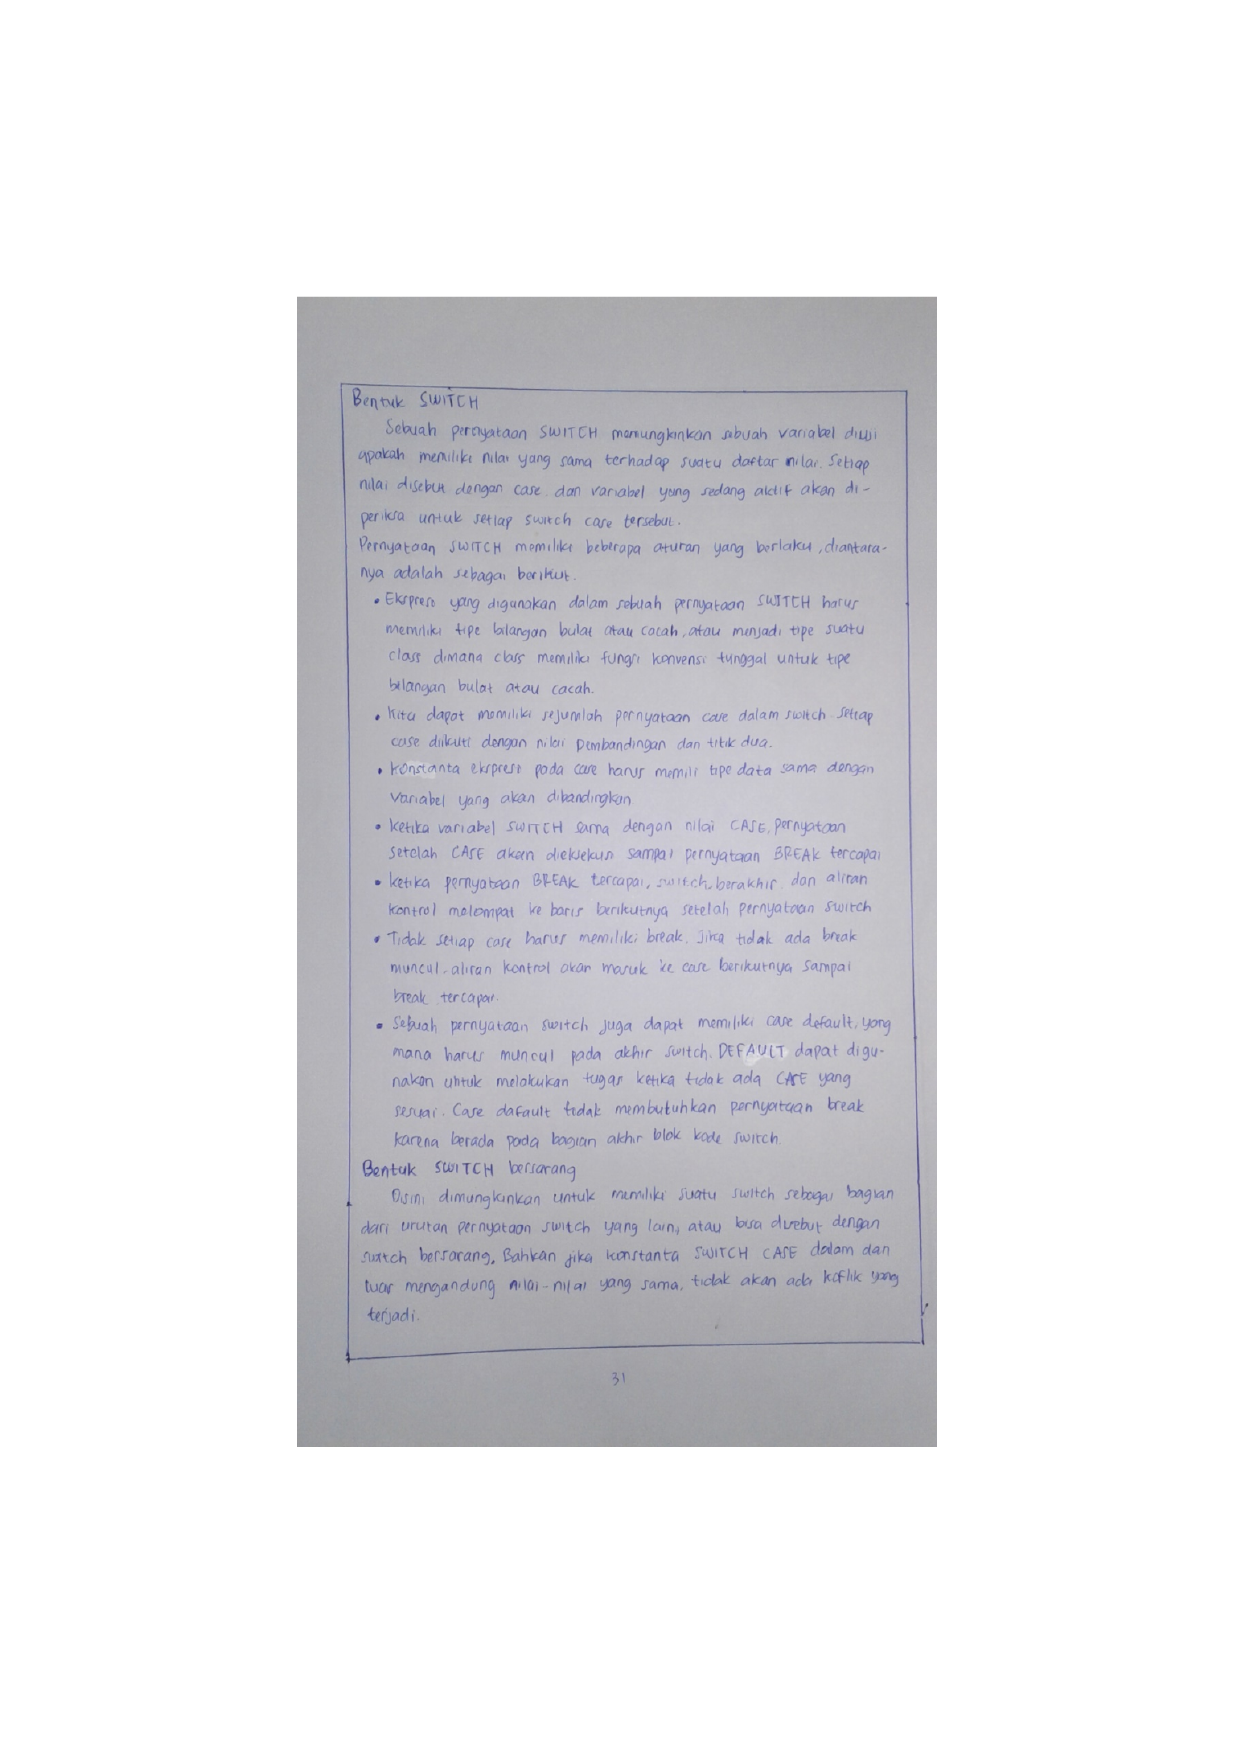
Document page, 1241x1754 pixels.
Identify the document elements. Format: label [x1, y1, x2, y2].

picture [297, 298, 937, 1447]
